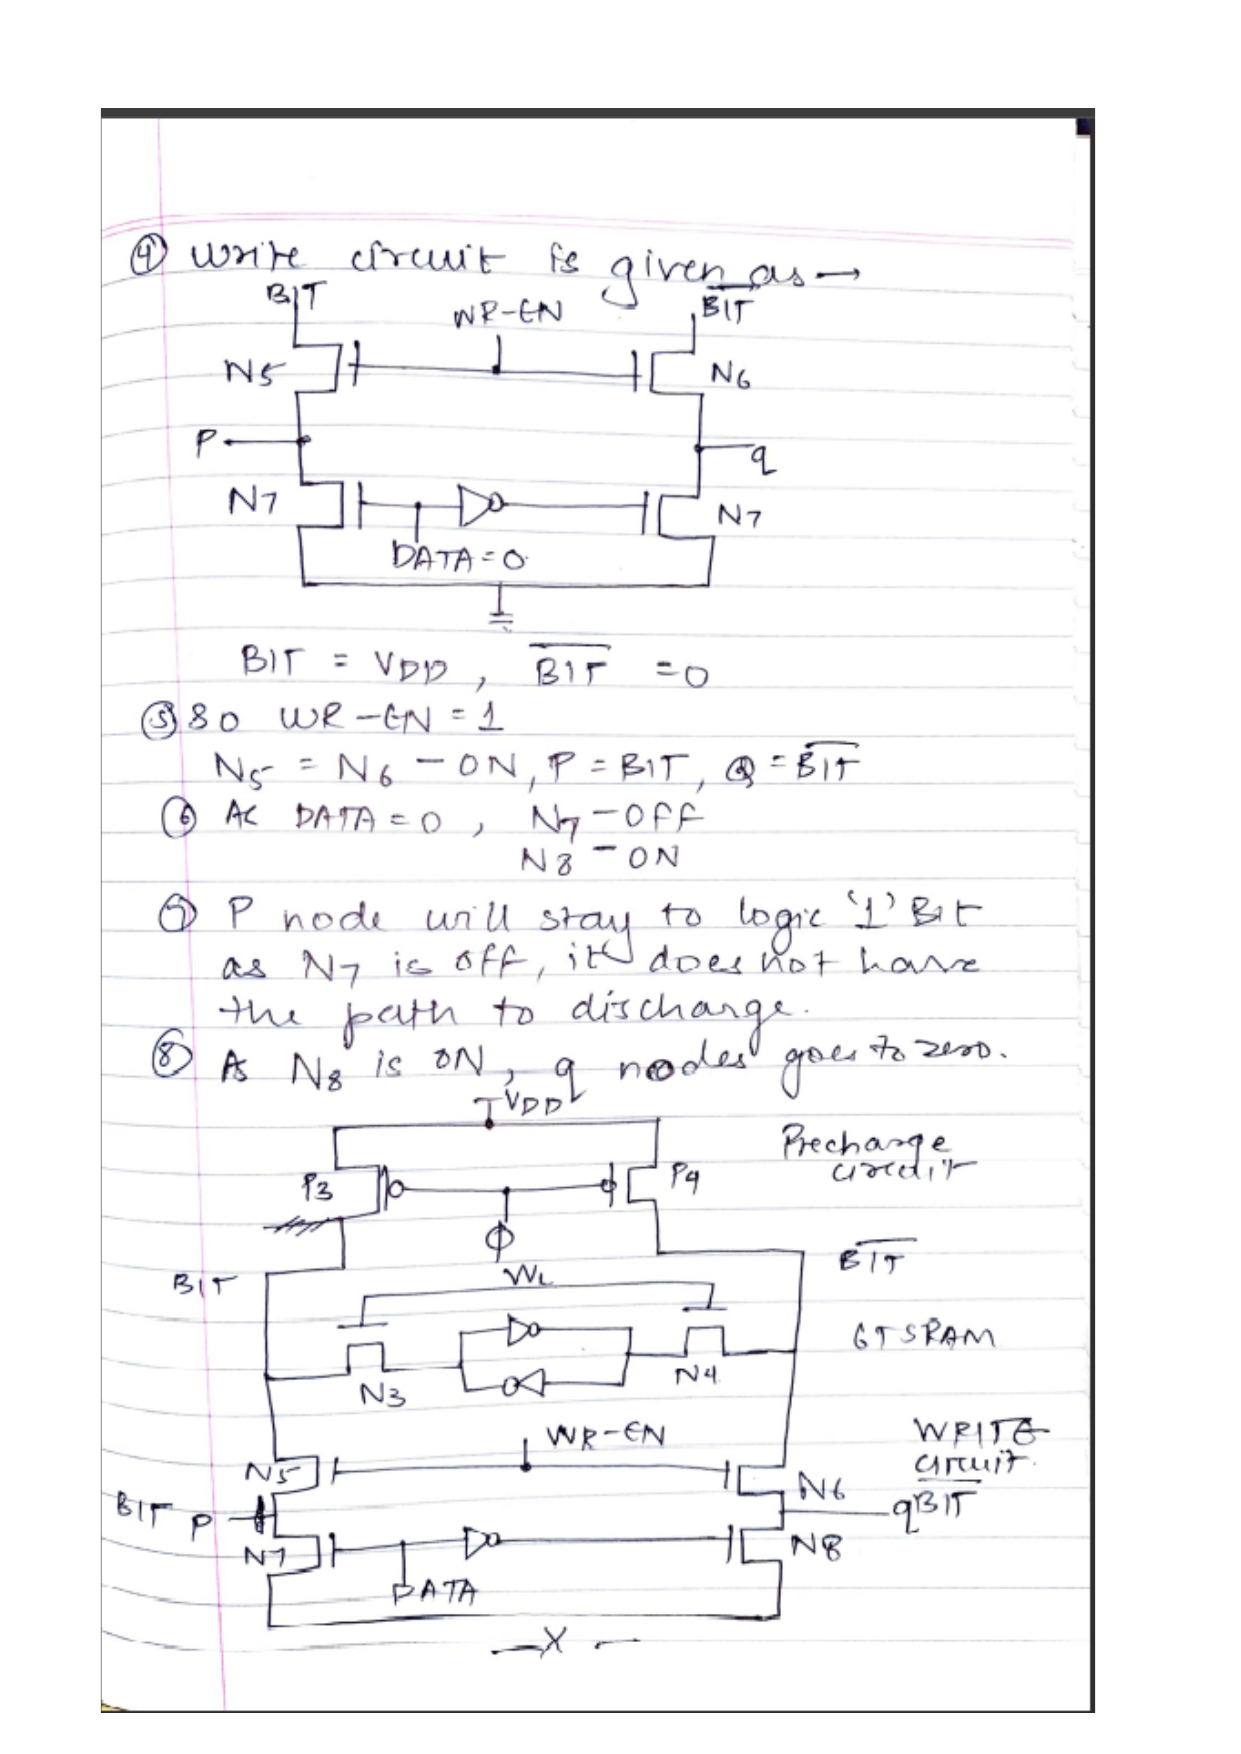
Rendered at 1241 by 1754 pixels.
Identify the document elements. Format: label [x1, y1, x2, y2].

picture [100, 108, 1096, 1713]
